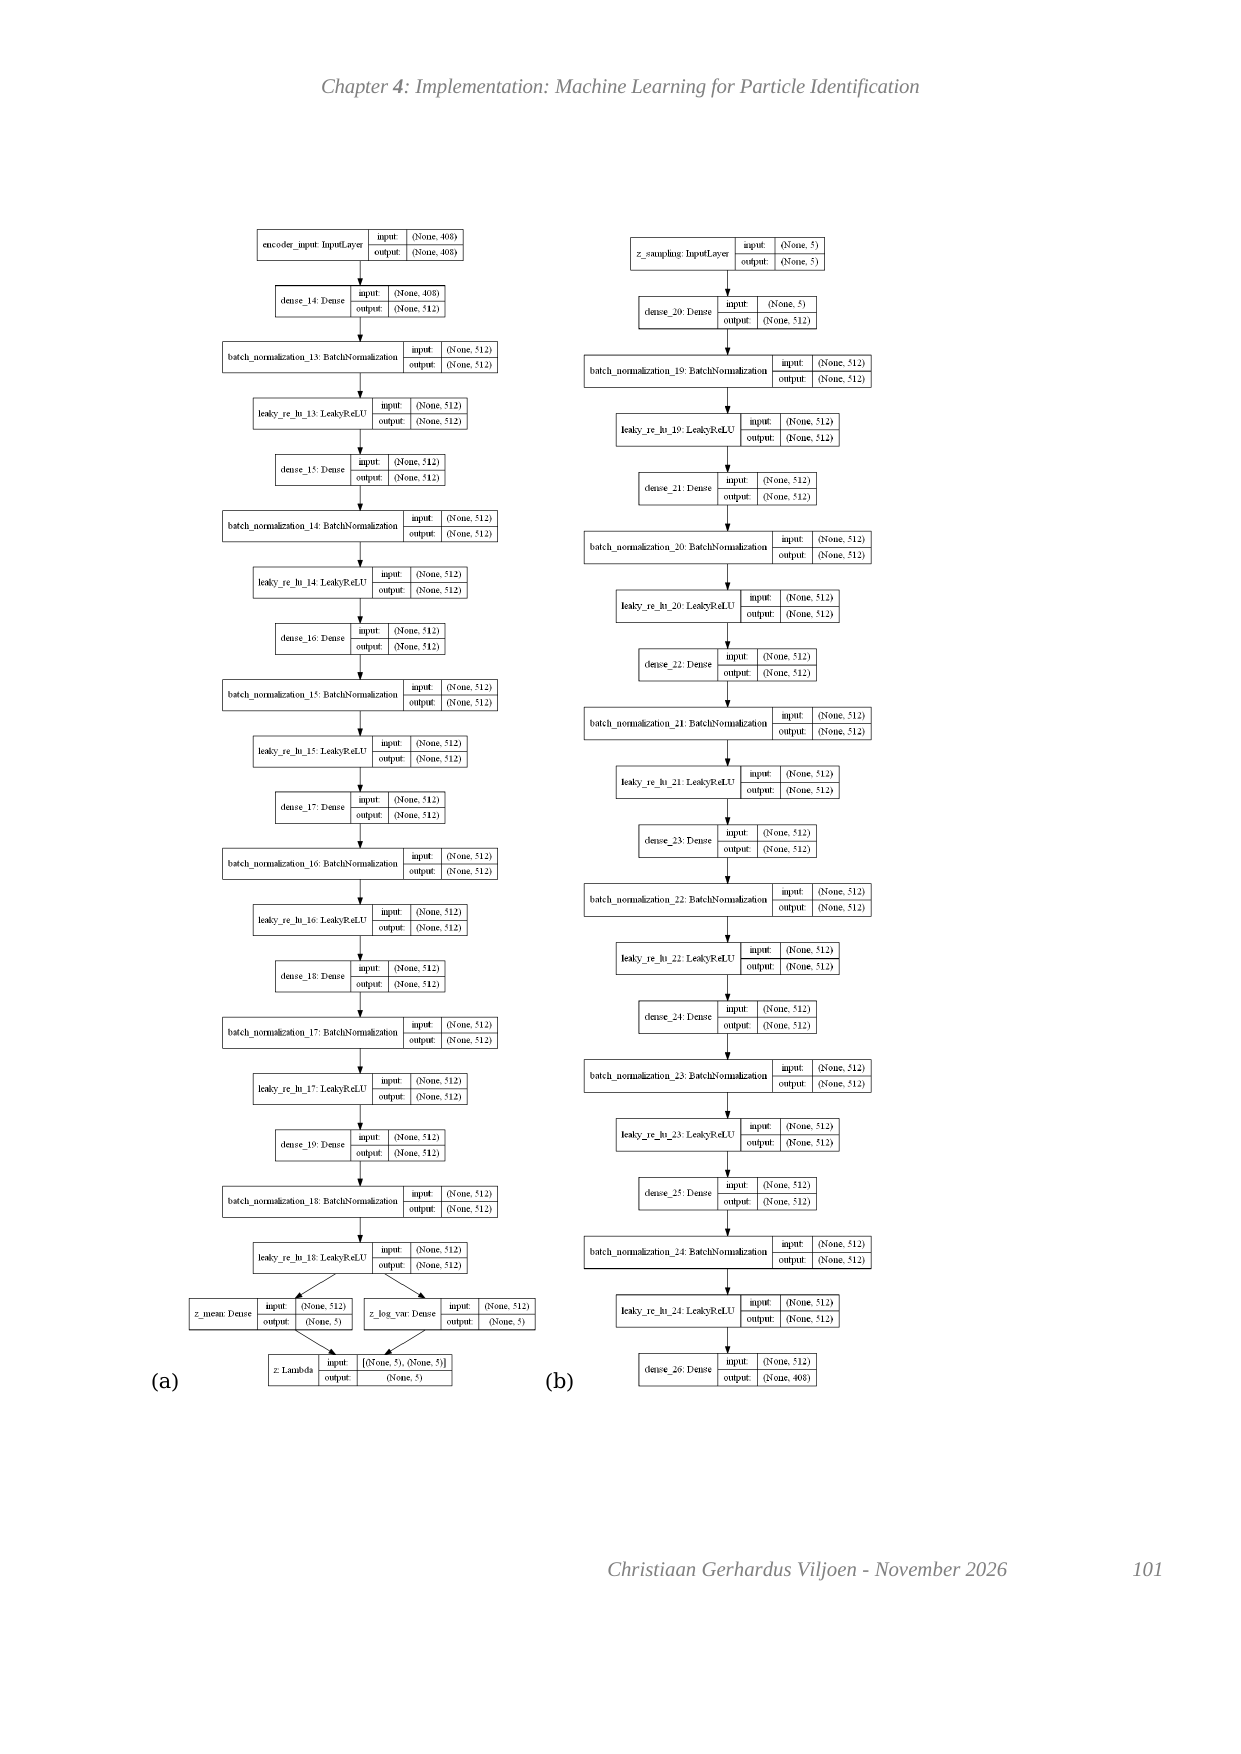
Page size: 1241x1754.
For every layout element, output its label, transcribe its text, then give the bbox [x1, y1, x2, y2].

picture [581, 235, 874, 1389]
picture [186, 226, 538, 1389]
